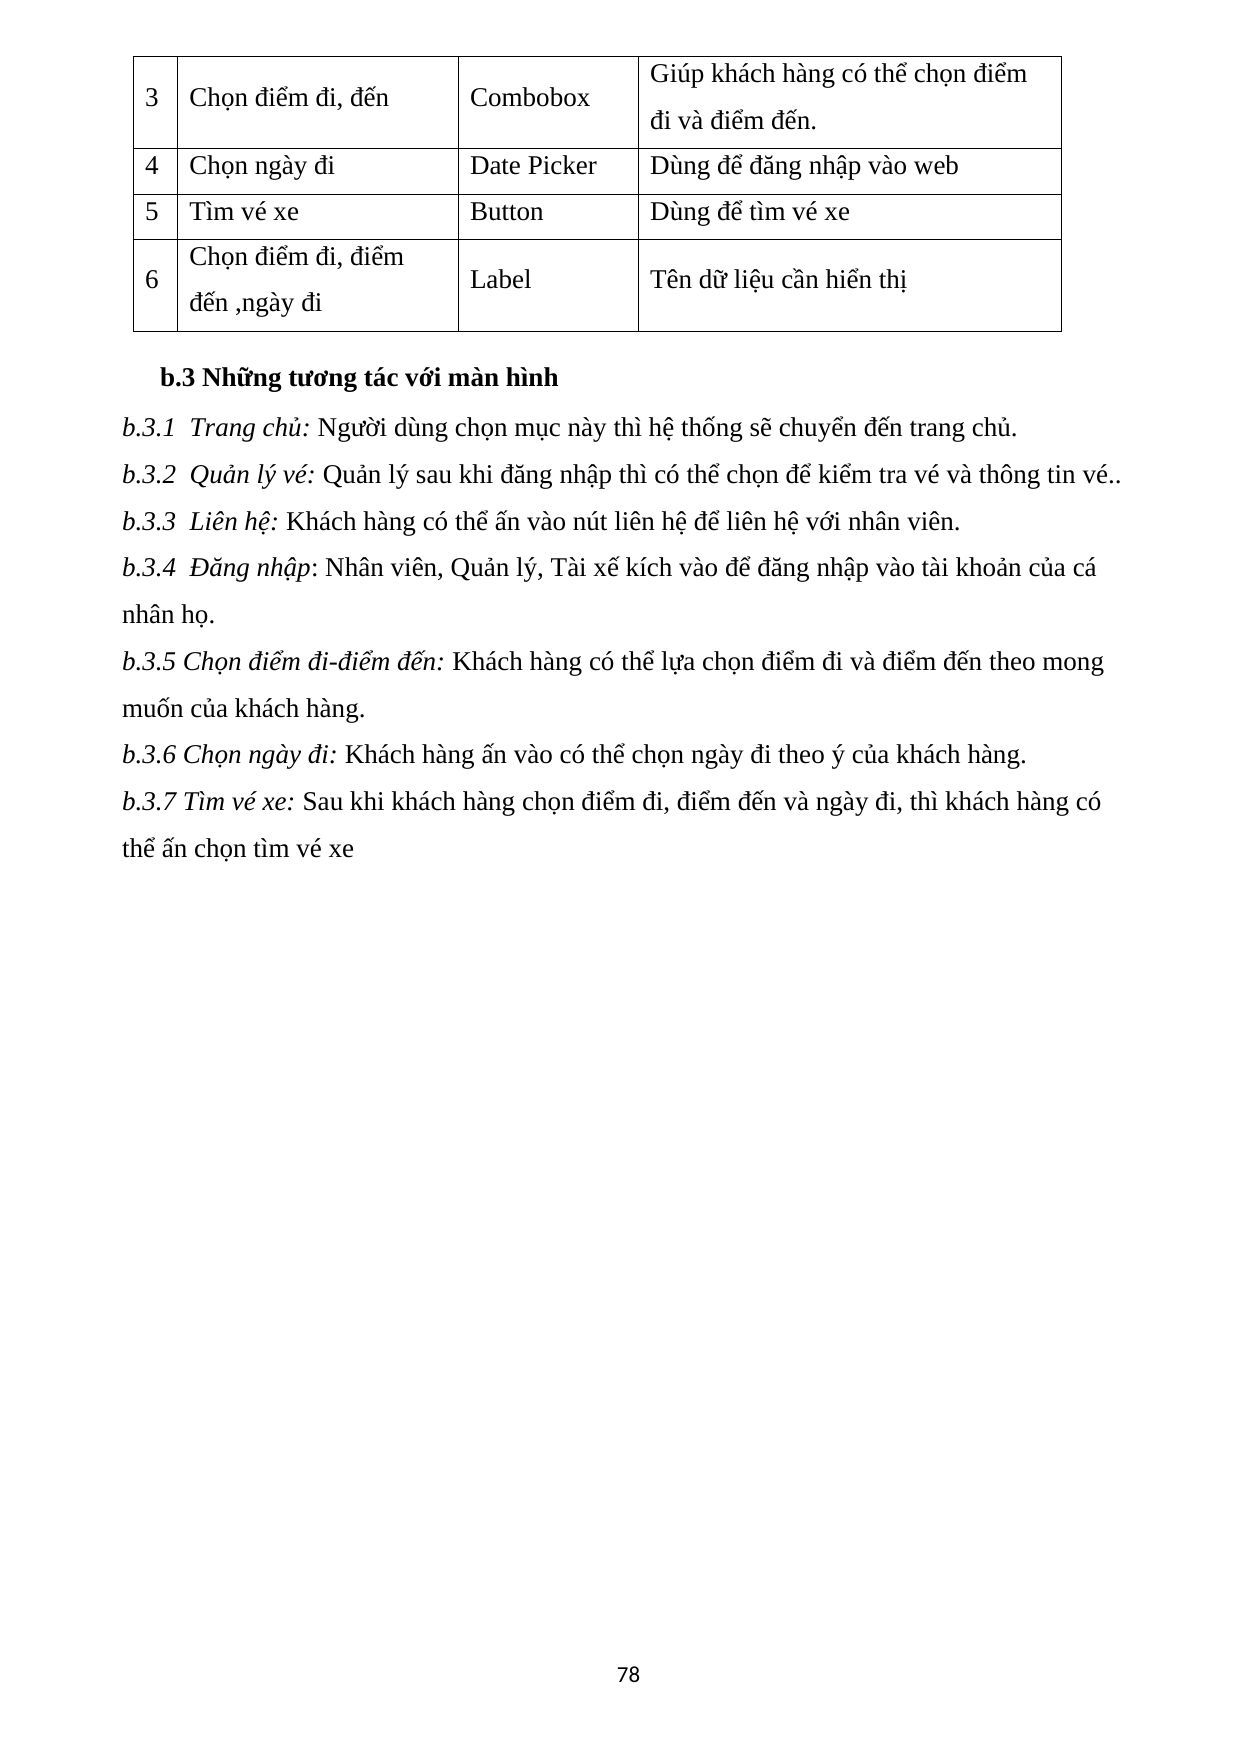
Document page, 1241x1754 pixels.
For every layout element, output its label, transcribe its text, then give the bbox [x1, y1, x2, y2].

text b.3.7 Tìm vé xe: Sau khi khách hàng chọn điểm đi, điểm đến và ngày đi, thì khách hàng có thể ấn chọn tìm vé xe [122, 785, 1134, 863]
table_cell Dùng để đăng nhập vào web [639, 149, 1061, 193]
text b.3 Những tương tác với màn hình [160, 361, 1134, 392]
table_cell 3 [134, 57, 177, 148]
table_cell 5 [134, 195, 177, 239]
text b.3.4 Đăng nhập: Nhân viên, Quản lý, Tài xế kích vào để đăng nhập vào tài khoản của cá nhân họ. [122, 552, 1134, 629]
table_cell Label [459, 240, 638, 331]
table_cell Giúp khách hàng có thể chọn điểm đi và điểm đến. [639, 57, 1061, 148]
table_cell Chọn ngày đi [178, 149, 458, 193]
table_cell Button [459, 195, 638, 239]
text b.3.5 Chọn điểm đi-điểm đến: Khách hàng có thể lựa chọn điểm đi và điểm đến theo mong muốn của khách hàng. [122, 645, 1134, 723]
table_cell 4 [134, 149, 177, 193]
table_cell 6 [134, 240, 177, 331]
text b.3.2 Quản lý vé: Quản lý sau khi đăng nhập thì có thể chọn để kiểm tra vé và thông tin vé.. [122, 458, 1134, 489]
text b.3.1 Trang chủ: Người dùng chọn mục này thì hệ thống sẽ chuyển đến trang chủ. [122, 411, 1134, 442]
text b.3.6 Chọn ngày đi: Khách hàng ấn vào có thể chọn ngày đi theo ý của khách hàng. [122, 738, 1134, 769]
table_cell Chọn điểm đi, điểm đến ,ngày đi [178, 240, 458, 331]
table_cell Date Picker [459, 149, 638, 193]
text b.3.3 Liên hệ: Khách hàng có thể ấn vào nút liên hệ để liên hệ với nhân viên. [122, 505, 1134, 536]
table_cell Tìm vé xe [178, 195, 458, 239]
table_cell Chọn điểm đi, đến [178, 57, 458, 148]
table_cell Dùng để tìm vé xe [639, 195, 1061, 239]
table_cell Tên dữ liệu cần hiển thị [639, 240, 1061, 331]
table_cell Combobox [459, 57, 638, 148]
